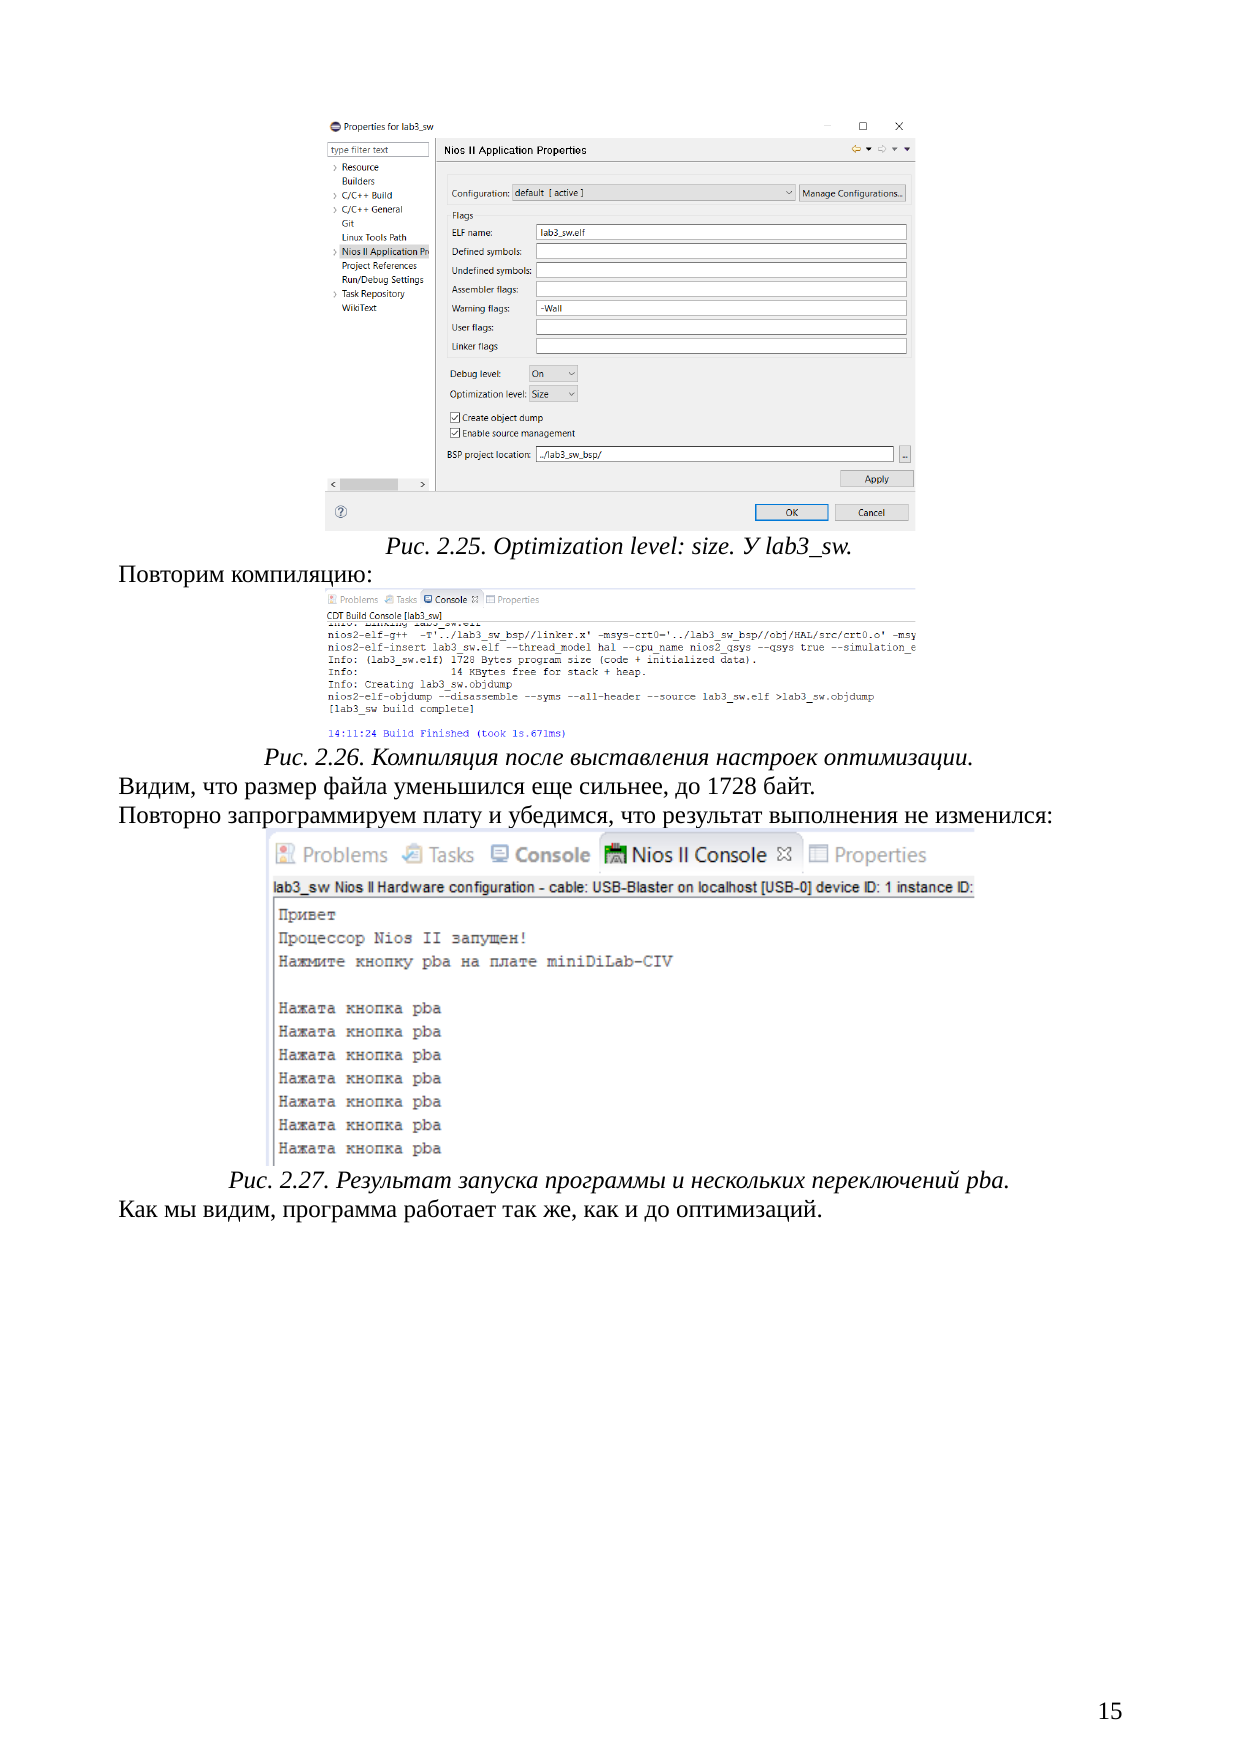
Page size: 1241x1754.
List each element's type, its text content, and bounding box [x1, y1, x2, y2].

text Как мы видим, программа работает так же, как и до оптимизаций. [118, 1194, 1122, 1223]
text Повторно запрограммируем плату и убедимся, что результат выполнения не изменился: [118, 800, 1122, 829]
picture [325, 118, 916, 531]
text Рис. 2.27. Результат запуска программы и нескольких переключений pba. [118, 1165, 1122, 1194]
text Рис. 2.25. Optimization level: size. У lab3_sw. [118, 531, 1122, 559]
picture [265, 828, 975, 1166]
text Рис. 2.26. Компиляция после выставления настроек оптимизации. [118, 742, 1122, 771]
picture [325, 588, 916, 743]
text Видим, что размер файла уменьшился еще сильнее, до 1728 байт. [118, 771, 1122, 800]
text Повторим компиляцию: [118, 559, 1122, 588]
